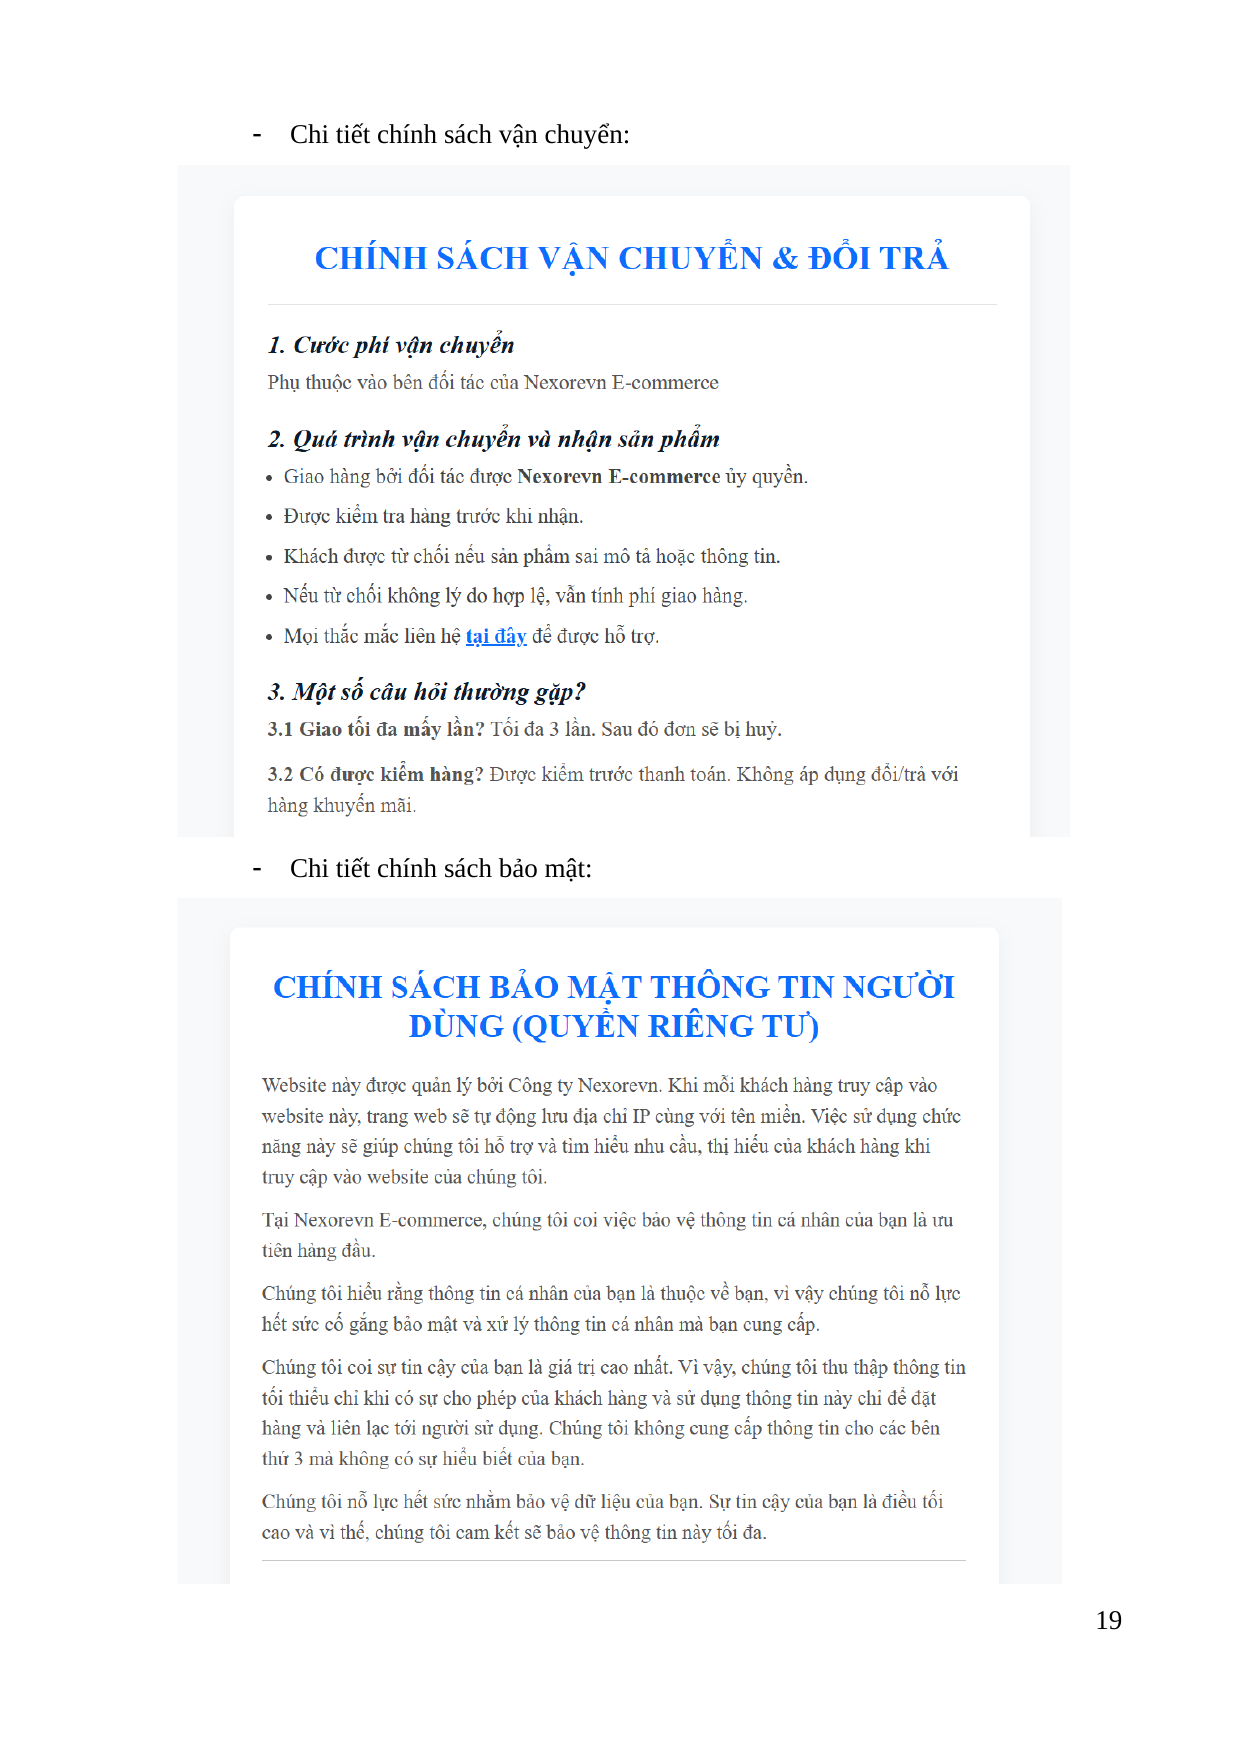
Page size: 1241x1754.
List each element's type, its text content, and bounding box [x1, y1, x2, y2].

list Chi tiết chính sách bảo mật: [252, 852, 1122, 883]
picture [177, 165, 1071, 837]
picture [177, 898, 1063, 1584]
list Chi tiết chính sách vận chuyển: [252, 118, 1122, 149]
